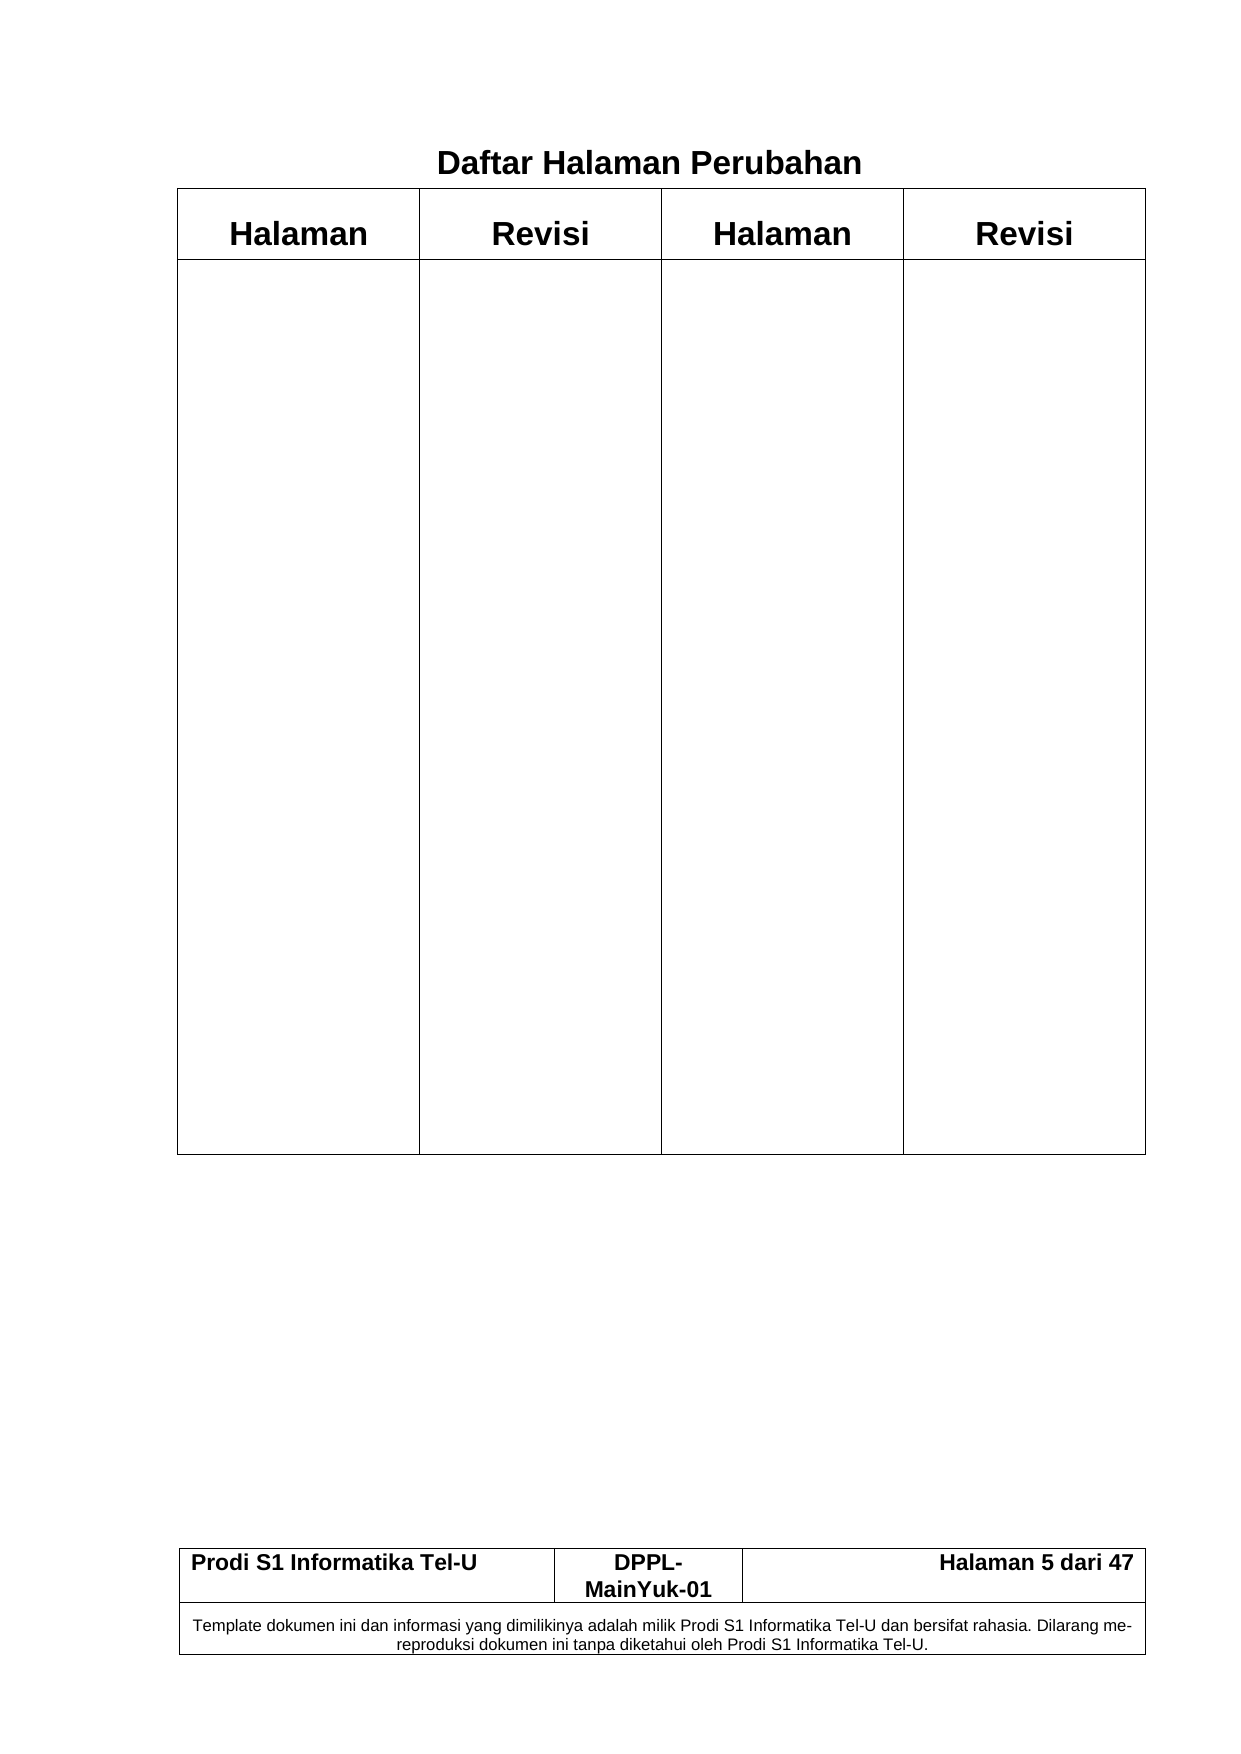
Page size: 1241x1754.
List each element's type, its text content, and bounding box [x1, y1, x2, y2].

table_cell [178, 260, 419, 1154]
table_header Halaman [662, 189, 903, 258]
table_header Revisi [904, 189, 1145, 258]
title Daftar Halaman Perubahan [177, 143, 1122, 182]
table_header Revisi [420, 189, 661, 258]
table_cell [904, 260, 1145, 1154]
table_cell [420, 260, 661, 1154]
table_cell [662, 260, 903, 1154]
table_header Halaman [178, 189, 419, 258]
